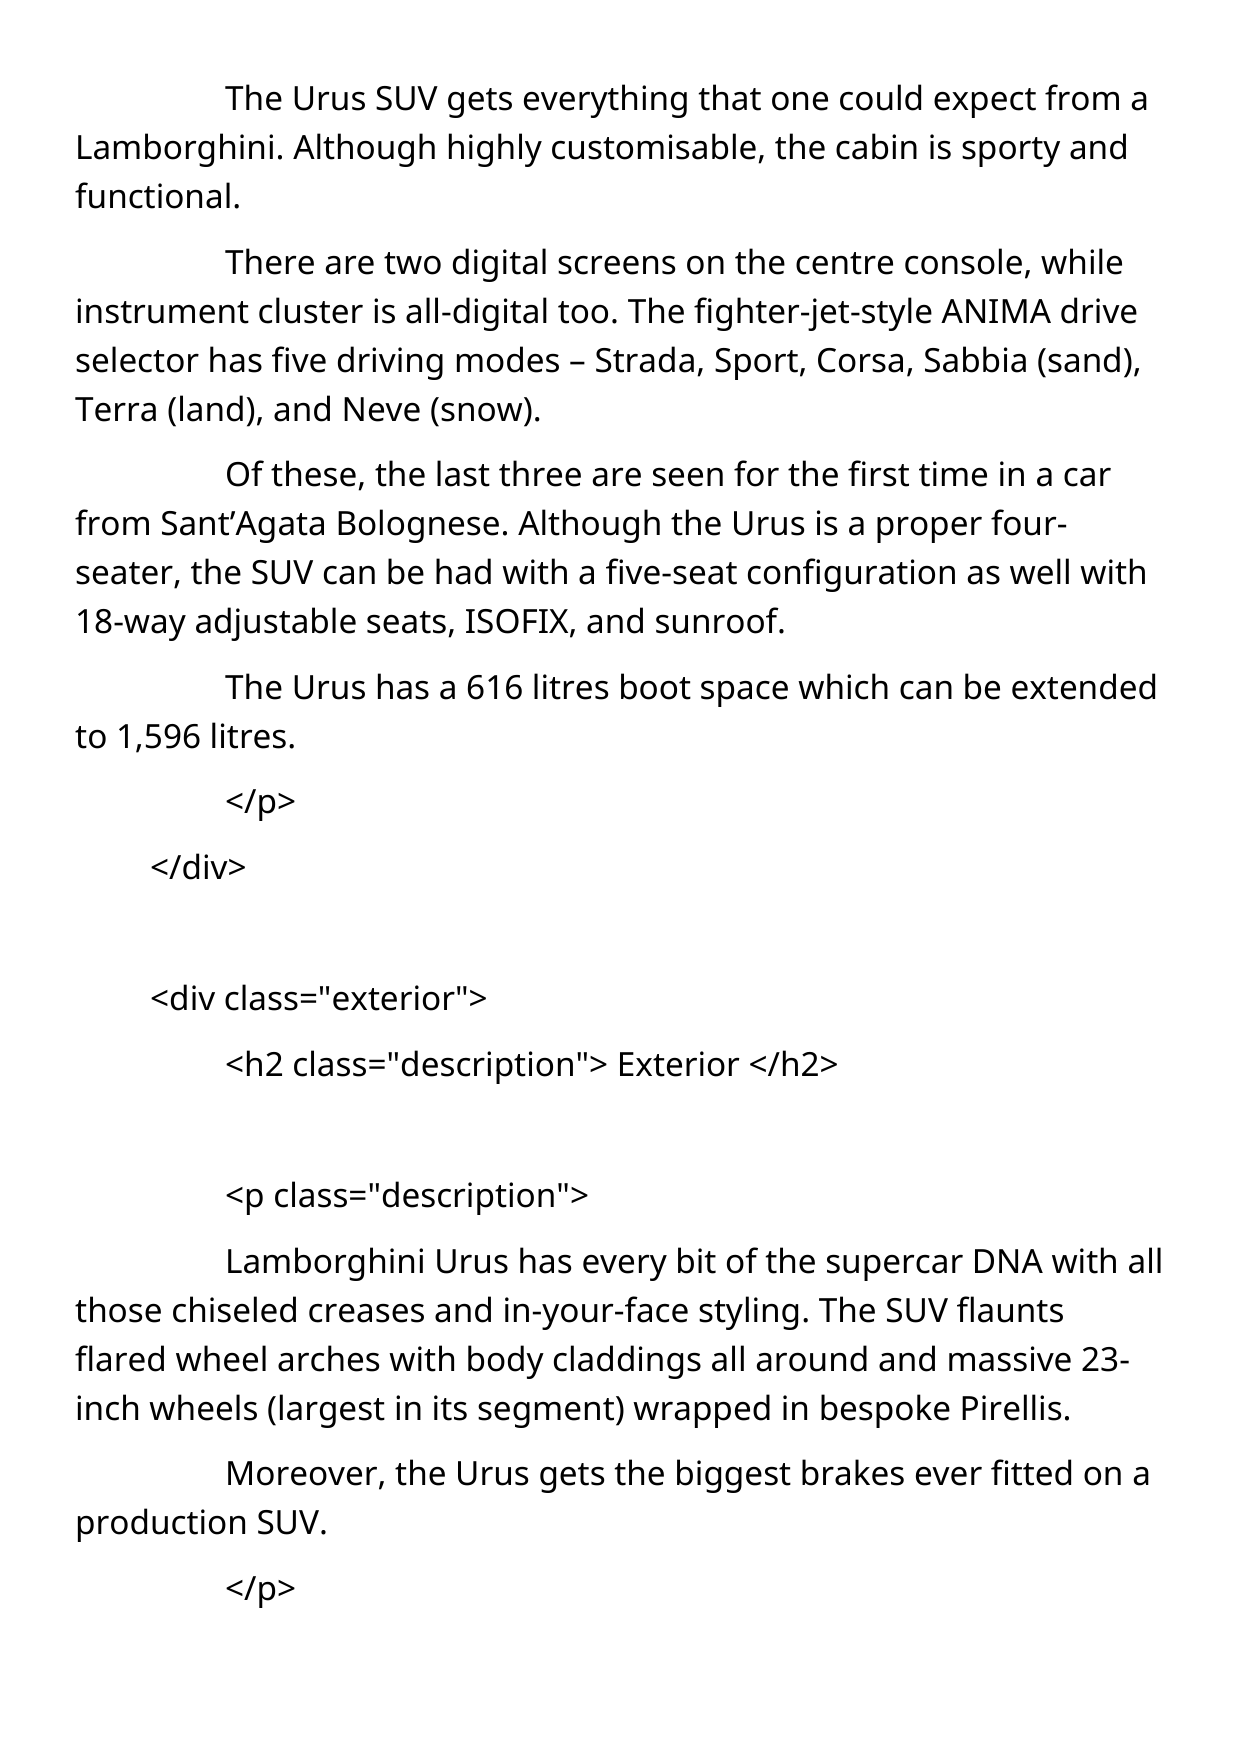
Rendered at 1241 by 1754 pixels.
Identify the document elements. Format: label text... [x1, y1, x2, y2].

text The Urus SUV gets everything that one could expect from a Lamborghini. Although highly customisable, the cabin is sporty and functional. [75, 75, 1165, 218]
text The Urus has a 616 litres boot space which can be extended to 1,596 litres. [75, 663, 1165, 758]
text </p> [75, 778, 1165, 823]
text </p> [75, 1564, 1165, 1610]
text Of these, the last three are seen for the first time in a car from Sant’Agata Bolognese. Although the Urus is a proper four-seater, the SUV can be had with a five-seat configuration as well with 18-way adjustable seats, ISOFIX, and sunroof. [75, 451, 1165, 643]
text </div> [75, 844, 1165, 889]
text There are two digital screens on the centre console, while instrument cluster is all-digital too. The fighter-jet-style ANIMA drive selector has five driving modes – Strada, Sport, Corsa, Sabbia (sand), Terra (land), and Neve (snow). [75, 238, 1165, 431]
text <p class="description"> [75, 1172, 1165, 1217]
text Moreover, the Urus gets the biggest brakes ever fitted on a production SUV. [75, 1450, 1165, 1544]
text <h2 class="description"> Exterior </h2> [75, 1041, 1165, 1086]
text <div class="exterior"> [75, 975, 1165, 1020]
text Lamborghini Urus has every bit of the supercar DNA with all those chiseled creases and in-your-face styling. The SUV flaunts flared wheel arches with body claddings all around and massive 23-inch wheels (largest in its segment) wrapped in bespoke Pirellis. [75, 1237, 1165, 1430]
